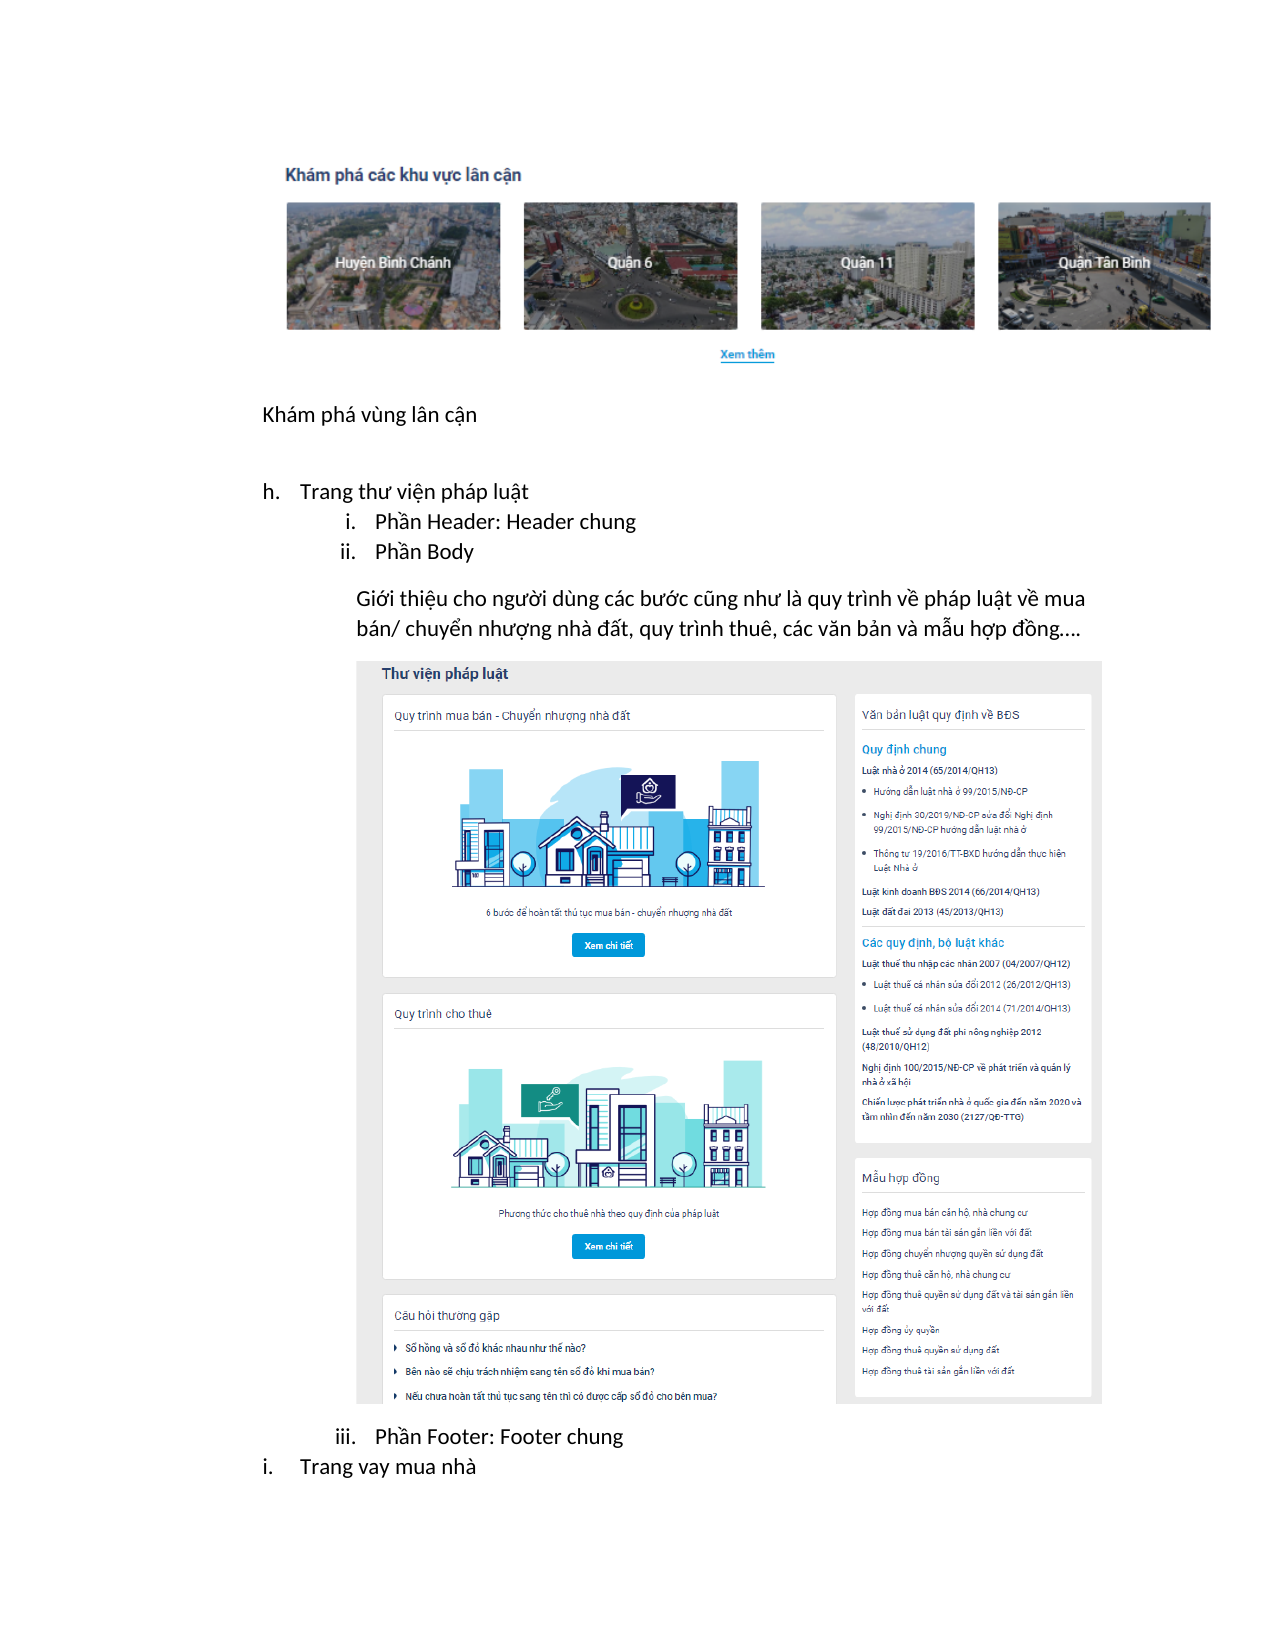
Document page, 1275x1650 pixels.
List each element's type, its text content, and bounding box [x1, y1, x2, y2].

list Phần Body [356, 537, 1125, 565]
list Phần Header: Header chung [356, 507, 1125, 535]
list Trang vay mua nhà [262, 1452, 1125, 1481]
list Phần Footer: Footer chung [356, 1422, 1125, 1450]
picture [262, 150, 1238, 381]
picture [356, 661, 1102, 1404]
text Khám phá vùng lân cận [262, 400, 1125, 428]
list Trang thư viện pháp luật [262, 477, 1125, 505]
text Giới thiệu cho người dùng các bước cũng như là quy trình về pháp luật về mua bán/ chuyển nhượng nhà đất, quy trình thuê, các văn bản và mẫu hợp đồng…. [356, 584, 1125, 642]
